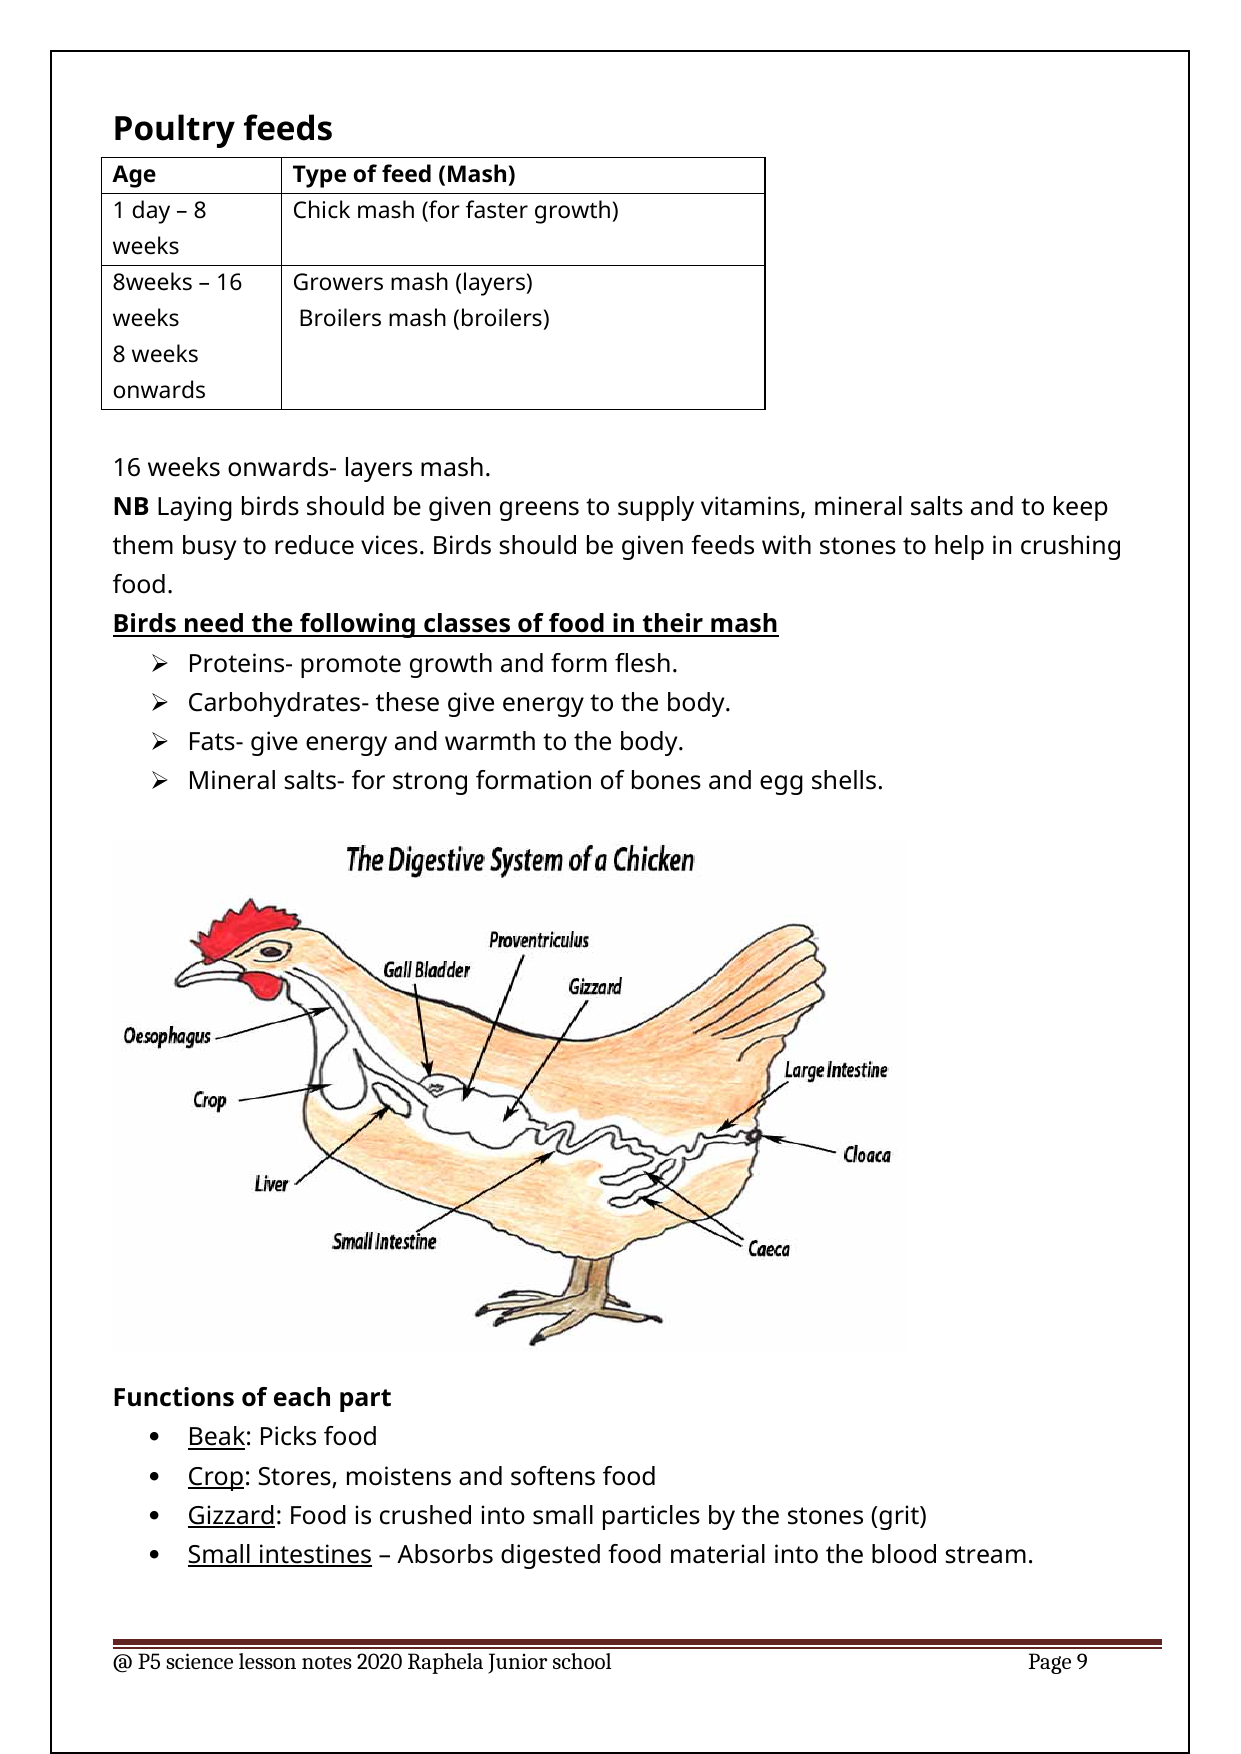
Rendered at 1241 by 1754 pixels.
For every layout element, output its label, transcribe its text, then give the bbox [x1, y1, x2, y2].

text Functions of each part [112, 1380, 1162, 1414]
text Birds need the following classes of food in their mash [112, 606, 1162, 640]
list Carbohydrates- these give energy to the body. [150, 684, 1162, 718]
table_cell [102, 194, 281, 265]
list Proteins- promote growth and form flesh. [150, 645, 1162, 679]
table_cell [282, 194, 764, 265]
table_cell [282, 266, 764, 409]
list Crop: Stores, moistens and softens food [150, 1458, 1162, 1492]
list Beak: Picks food [150, 1419, 1162, 1453]
list Gizzard: Food is crushed into small particles by the stones (grit) [150, 1497, 1162, 1531]
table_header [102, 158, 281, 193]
list Mineral salts- for strong formation of bones and egg shells. [150, 763, 1162, 797]
text NB Laying birds should be given greens to supply vitamins, mineral salts and to keep them busy to reduce vices. Birds should be given feeds with stones to help in crushing food. [112, 488, 1162, 601]
text 16 weeks onwards- layers mash. [112, 449, 1162, 483]
text Poultry feeds [112, 105, 1162, 150]
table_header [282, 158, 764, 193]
list Fats- give energy and warmth to the body. [150, 723, 1162, 758]
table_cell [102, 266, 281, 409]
list Small intestines – Absorbs digested food material into the blood stream. [150, 1537, 1162, 1571]
picture [112, 841, 910, 1352]
